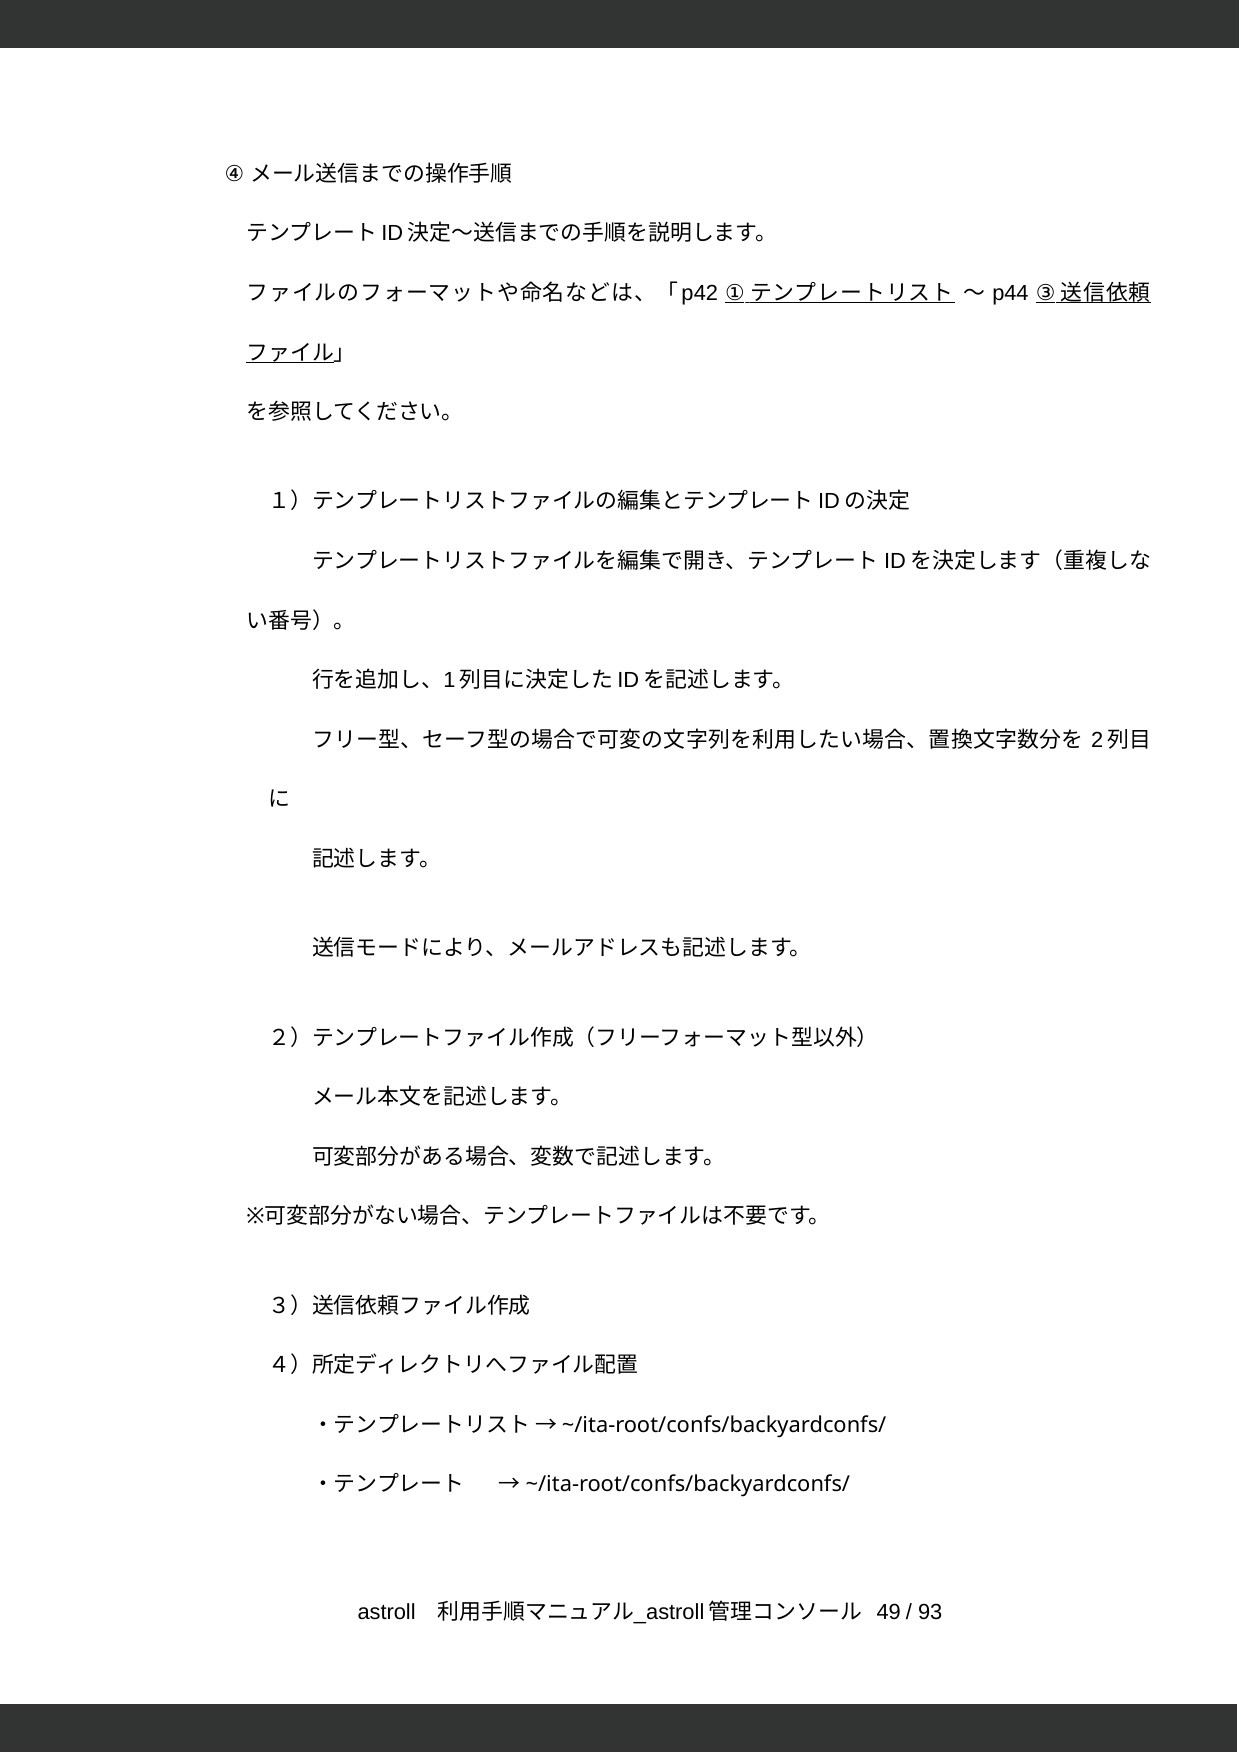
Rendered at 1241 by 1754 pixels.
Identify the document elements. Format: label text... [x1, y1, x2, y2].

text テンプレートリストファイルを編集で開き、テンプレートIDを決定します（重複しない番号）。 [246, 529, 1152, 648]
text を参照してください。 [246, 380, 1152, 440]
text テンプレートID決定～送信までの手順を説明します。 [246, 201, 1152, 261]
text 可変部分がある場合、変数で記述します。 [246, 1125, 1152, 1184]
text 送信モードにより、メールアドレスも記述します。 [246, 916, 1152, 976]
picture [0, 0, 1239, 48]
text メール本文を記述します。 [246, 1065, 1152, 1125]
text 行を追加し、1列目に決定したIDを記述します。 [246, 648, 1152, 708]
text ３）送信依頼ファイル作成 [246, 1274, 1152, 1333]
text フリー型、セーフ型の場合で可変の文字列を利用したい場合、置換文字数分を2列目に [268, 708, 1152, 827]
text ファイルのフォーマットや命名などは、「p30 ①テンプレートリスト ～ p31 ③送信依頼ファイル」 [246, 261, 1152, 380]
text １）テンプレートリストファイルの編集とテンプレートIDの決定 [246, 469, 1152, 529]
picture [0, 1704, 1237, 1752]
text 記述します。 [268, 827, 1152, 887]
text ・テンプレートリスト → ~/ita-root/confs/backyardconfs/ [246, 1393, 1152, 1453]
subtitle メール送信までの操作手順 [224, 142, 1152, 201]
text ・テンプレート → ~/ita-root/confs/backyardconfs/ [246, 1453, 1152, 1512]
text ２）テンプレートファイル作成（フリーフォーマット型以外） [246, 1006, 1152, 1065]
text ４）所定ディレクトリへファイル配置 [246, 1333, 1152, 1393]
text ※可変部分がない場合、テンプレートファイルは不要です。 [246, 1184, 1152, 1244]
